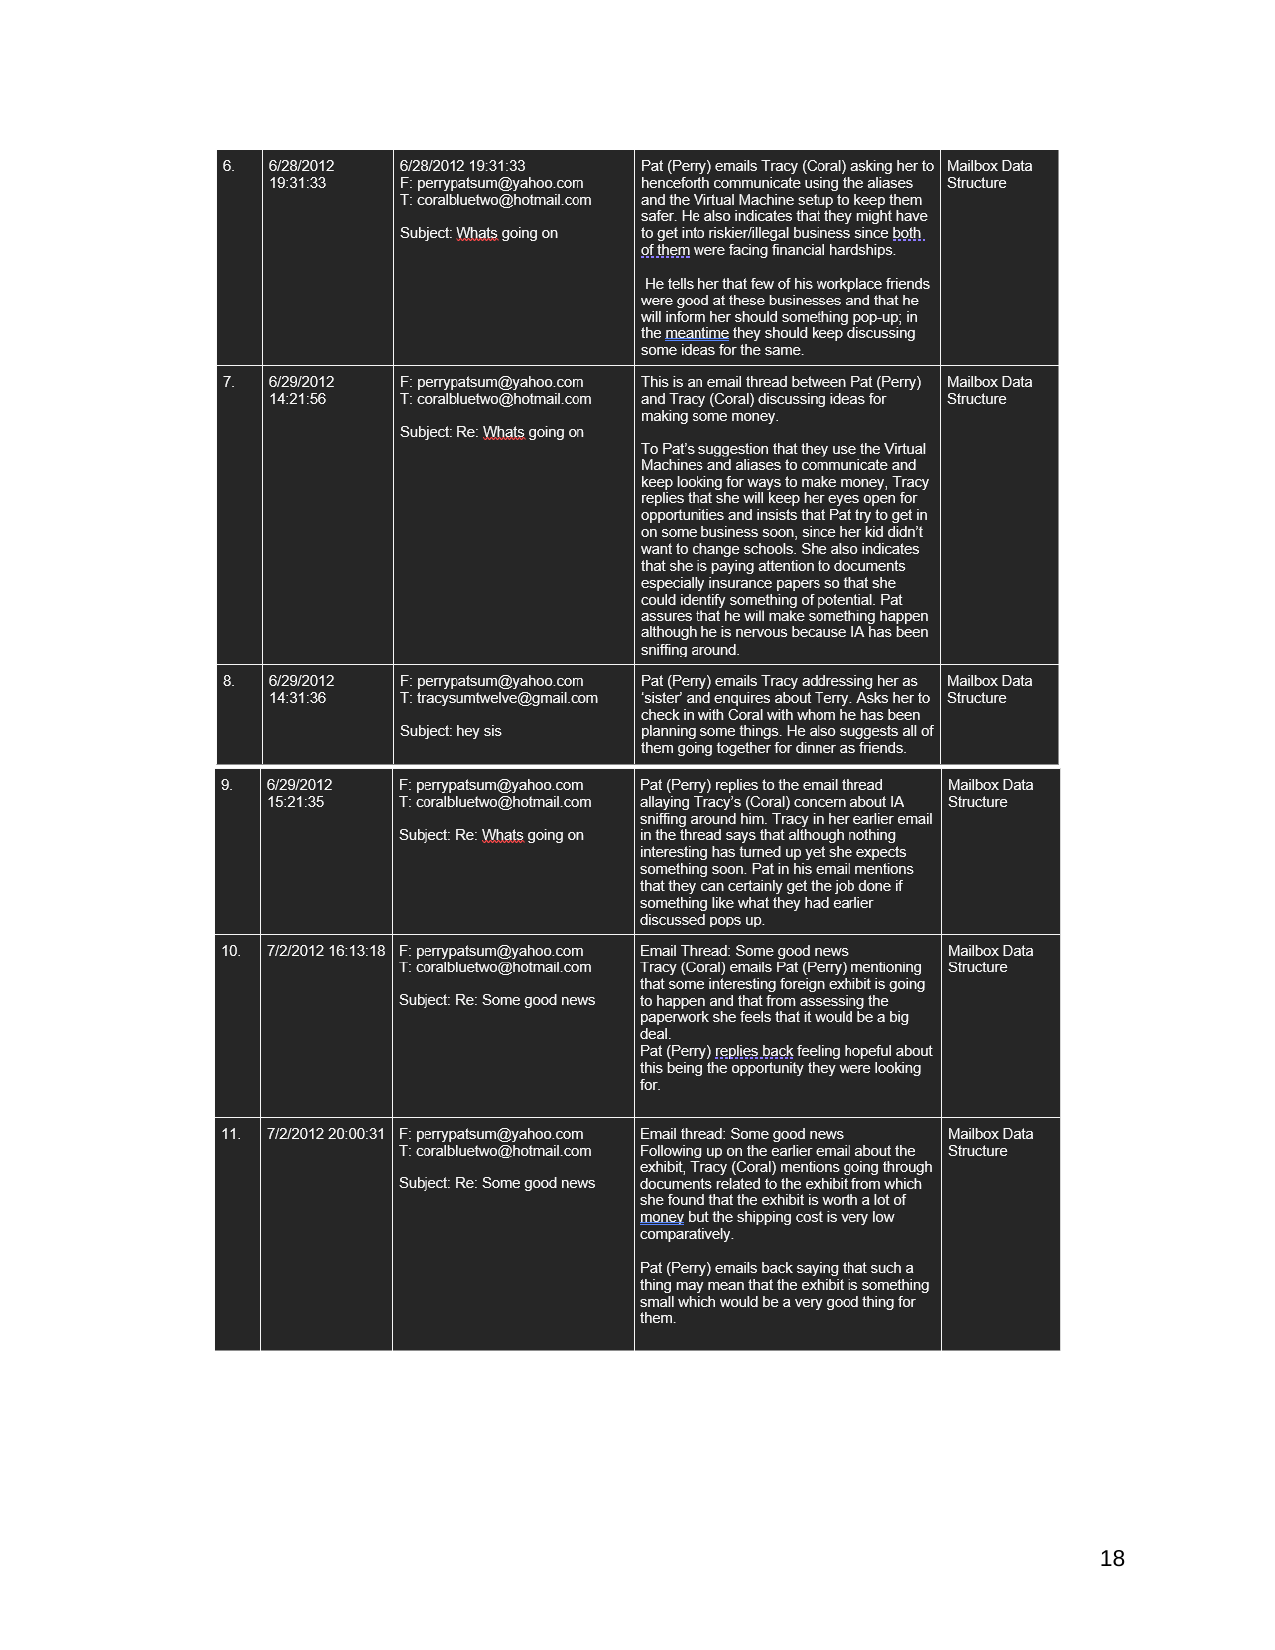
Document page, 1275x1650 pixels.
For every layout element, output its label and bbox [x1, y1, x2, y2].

picture [216, 150, 1059, 765]
picture [214, 768, 1061, 1351]
